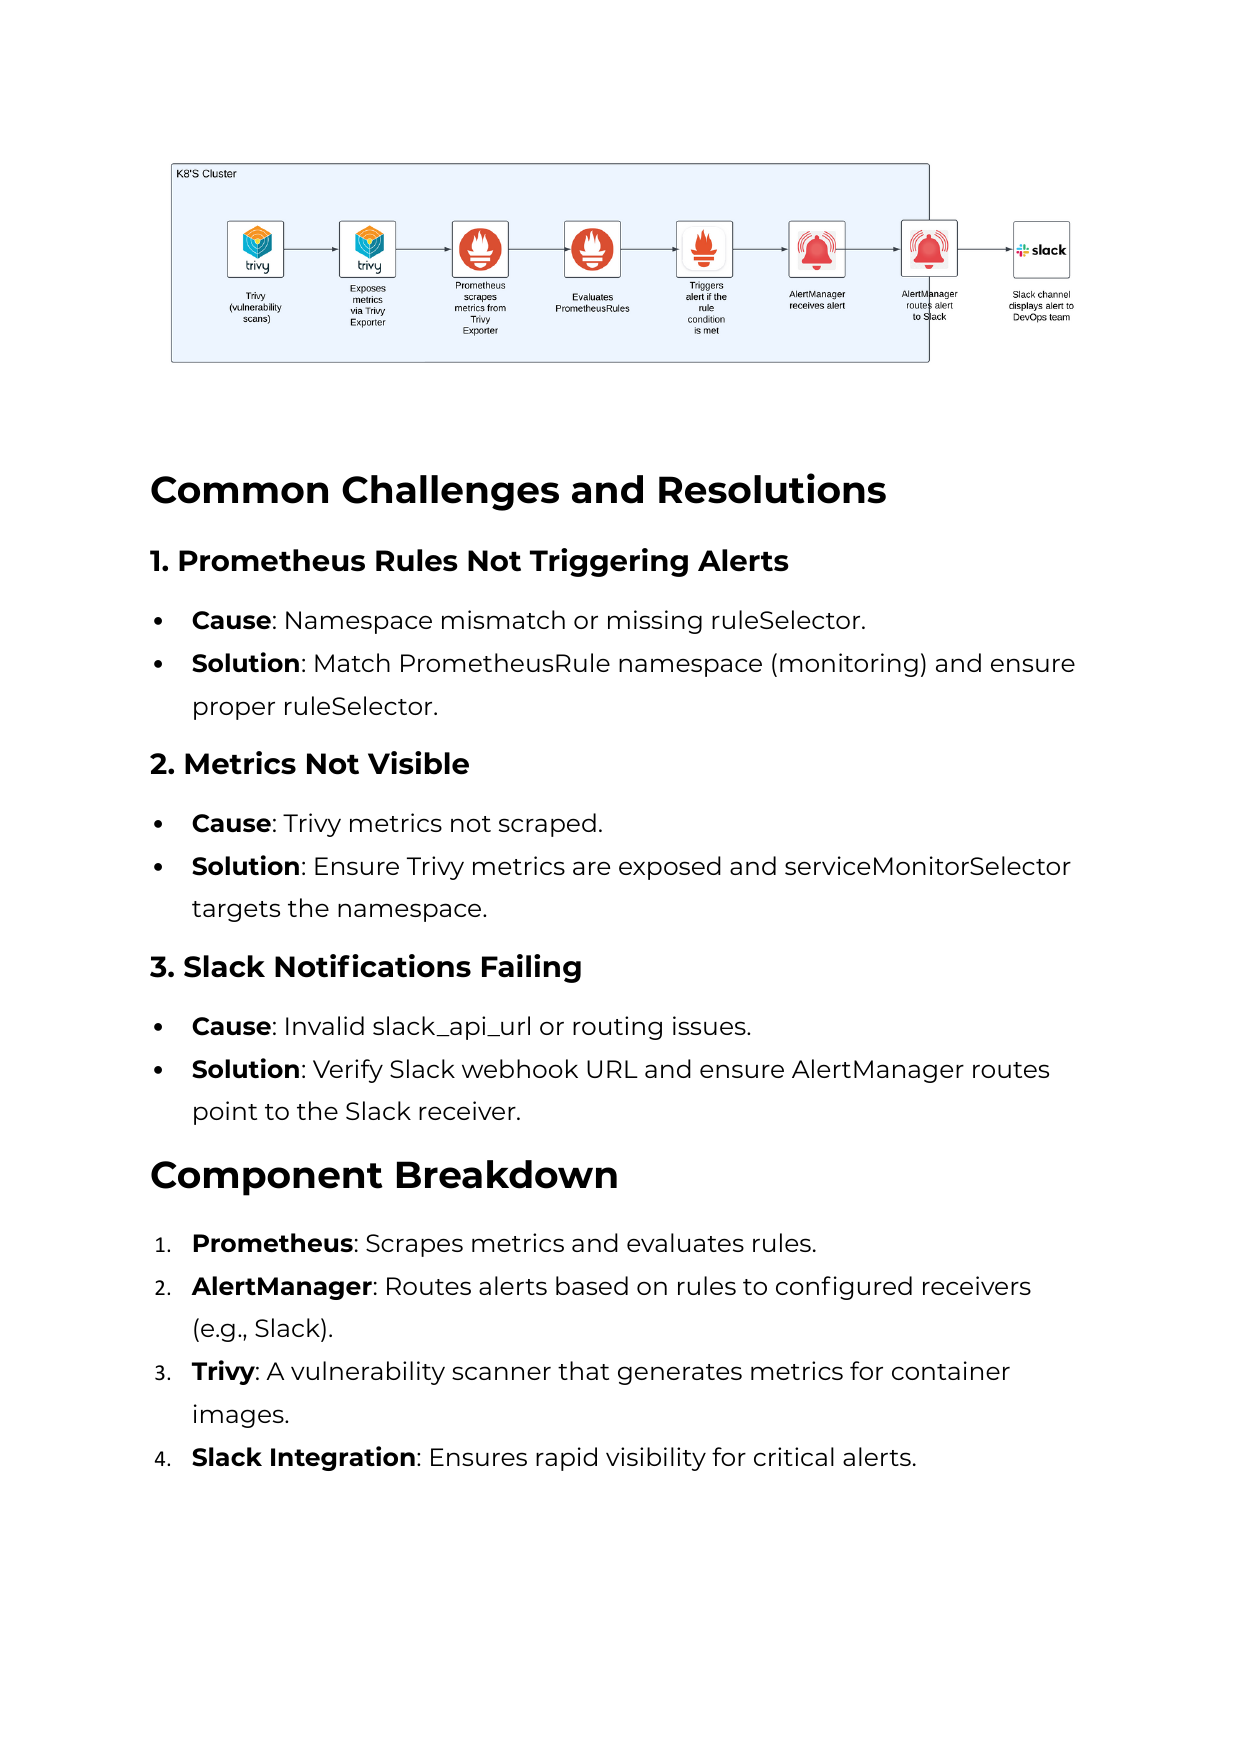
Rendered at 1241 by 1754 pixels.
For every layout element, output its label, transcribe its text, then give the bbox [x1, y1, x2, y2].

list AlertManager: Routes alerts based on rules to configured receivers (e.g., Slack). [154, 1271, 1090, 1344]
text Common Challenges and Resolutions [150, 467, 1090, 513]
list Cause: Trivy metrics not scraped. [154, 808, 1090, 839]
list Cause: Invalid slack_api_url or routing issues. [154, 1011, 1090, 1042]
list Solution: Verify Slack webhook URL and ensure AlertManager routes point to the Slack receiver. [154, 1054, 1090, 1127]
list Solution: Match PrometheusRule namespace (monitoring) and ensure proper ruleSelector. [154, 648, 1090, 721]
picture [150, 150, 1091, 376]
list Slack Integration: Ensures rapid visibility for critical alerts. [154, 1442, 1090, 1472]
list Solution: Ensure Trivy metrics are exposed and serviceMonitorSelector targets the namespace. [154, 851, 1090, 924]
text Component Breakdown [150, 1152, 1090, 1197]
list Cause: Namespace mismatch or missing ruleSelector. [154, 606, 1090, 636]
list Trivy: A vulnerability scanner that generates metrics for container images. [154, 1356, 1090, 1429]
text 1. Prometheus Rules Not Triggering Alerts [150, 543, 1090, 579]
list Prometheus: Scrapes metrics and evaluates rules. [154, 1228, 1090, 1259]
text 3. Slack Notifications Failing [150, 949, 1090, 984]
text 2. Metrics Not Visible [150, 746, 1090, 782]
